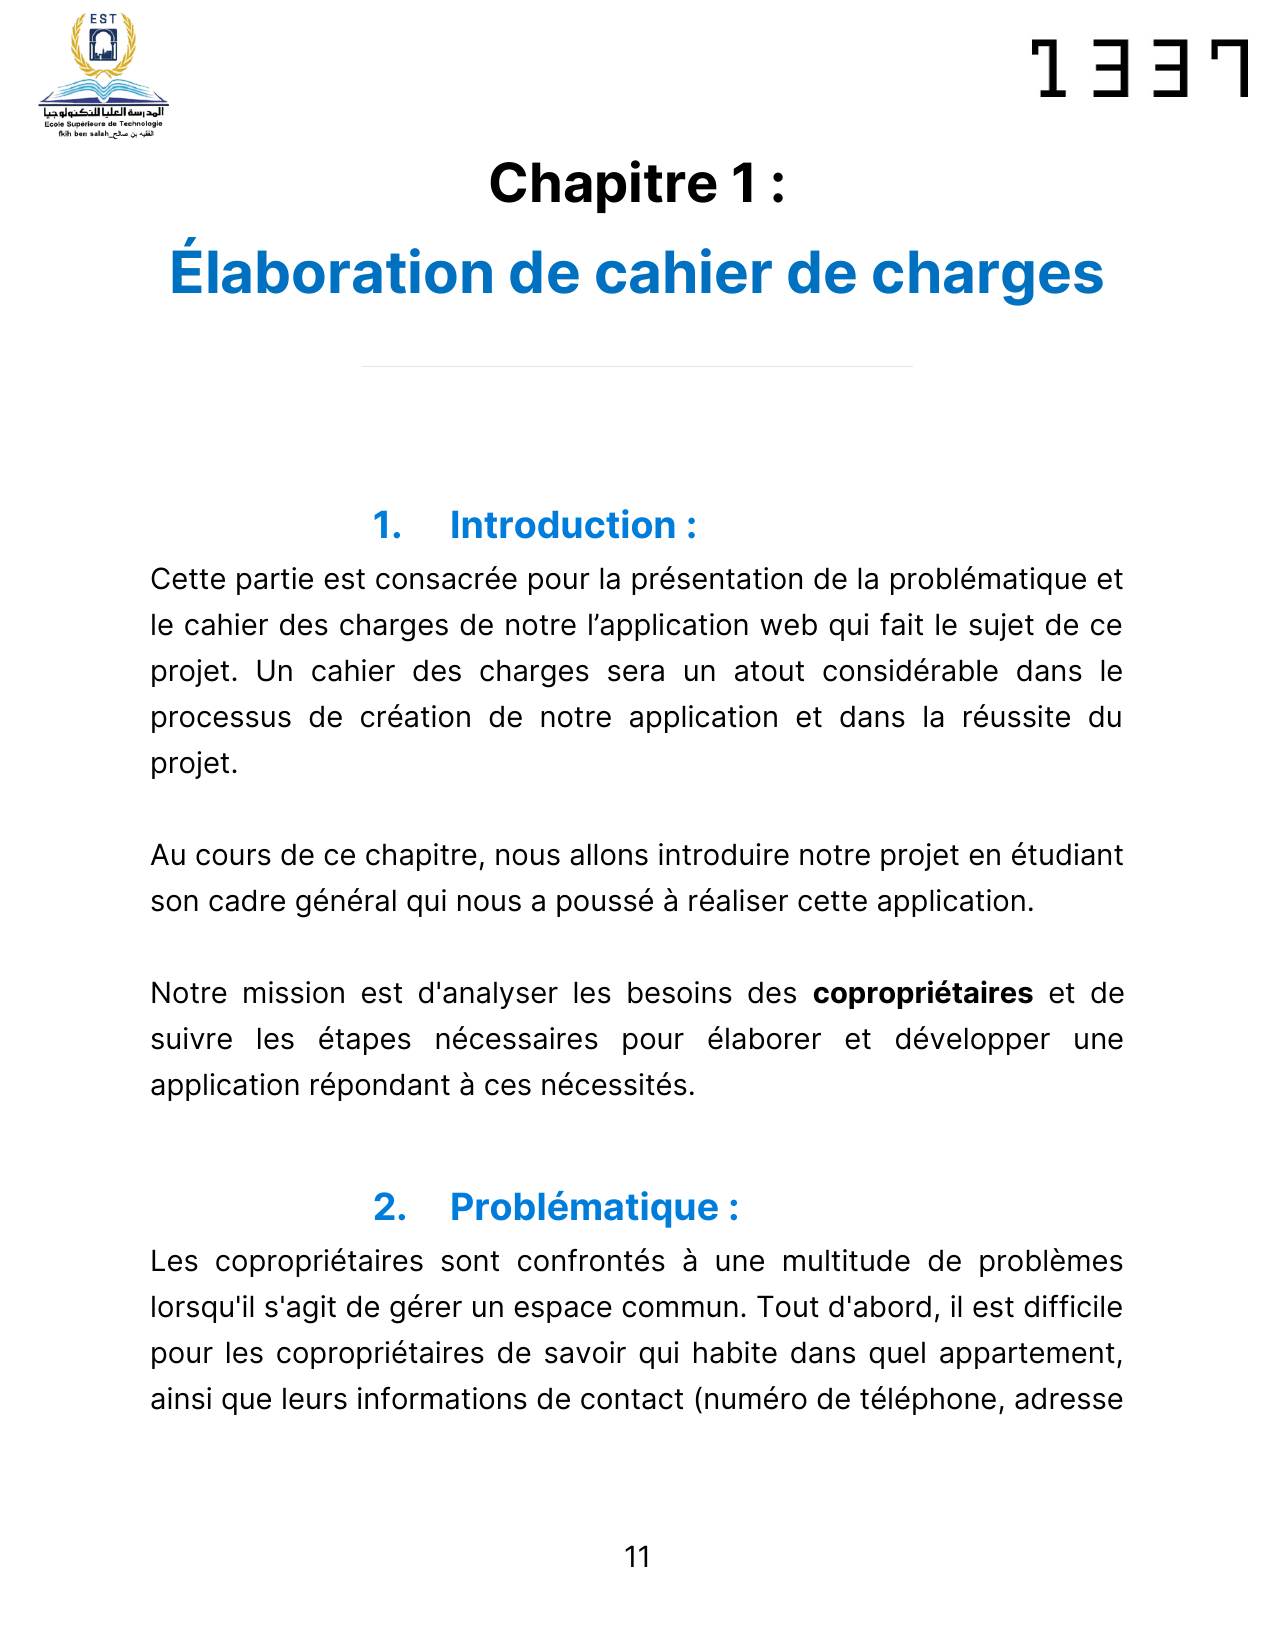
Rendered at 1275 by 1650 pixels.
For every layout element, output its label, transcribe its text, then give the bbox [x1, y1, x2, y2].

subtitle Problématique : [299, 1184, 1076, 1230]
picture [1022, 27, 1258, 106]
subtitle Introduction : [299, 503, 1076, 548]
picture [32, 4, 176, 144]
text Cette partie est consacrée pour la présentation de la problématique et le cahier des charges de notre l’application web qui fait le sujet de ce projet. Un cahier des charges sera un atout considérable dans le processus de création de notre application et dans la réussite du projet. [150, 562, 1125, 780]
text Notre mission est d'analyser les besoins des copropriétaires et de suivre les étapes nécessaires pour élaborer et développer une application répondant à ces nécessités. [150, 976, 1125, 1103]
text Au cours de ce chapitre, nous allons introduire notre projet en étudiant son cadre général qui nous a poussé à réaliser cette application. [150, 837, 1125, 918]
subtitle Chapitre 1 : Élaboration de cahier de charges [150, 150, 1125, 307]
